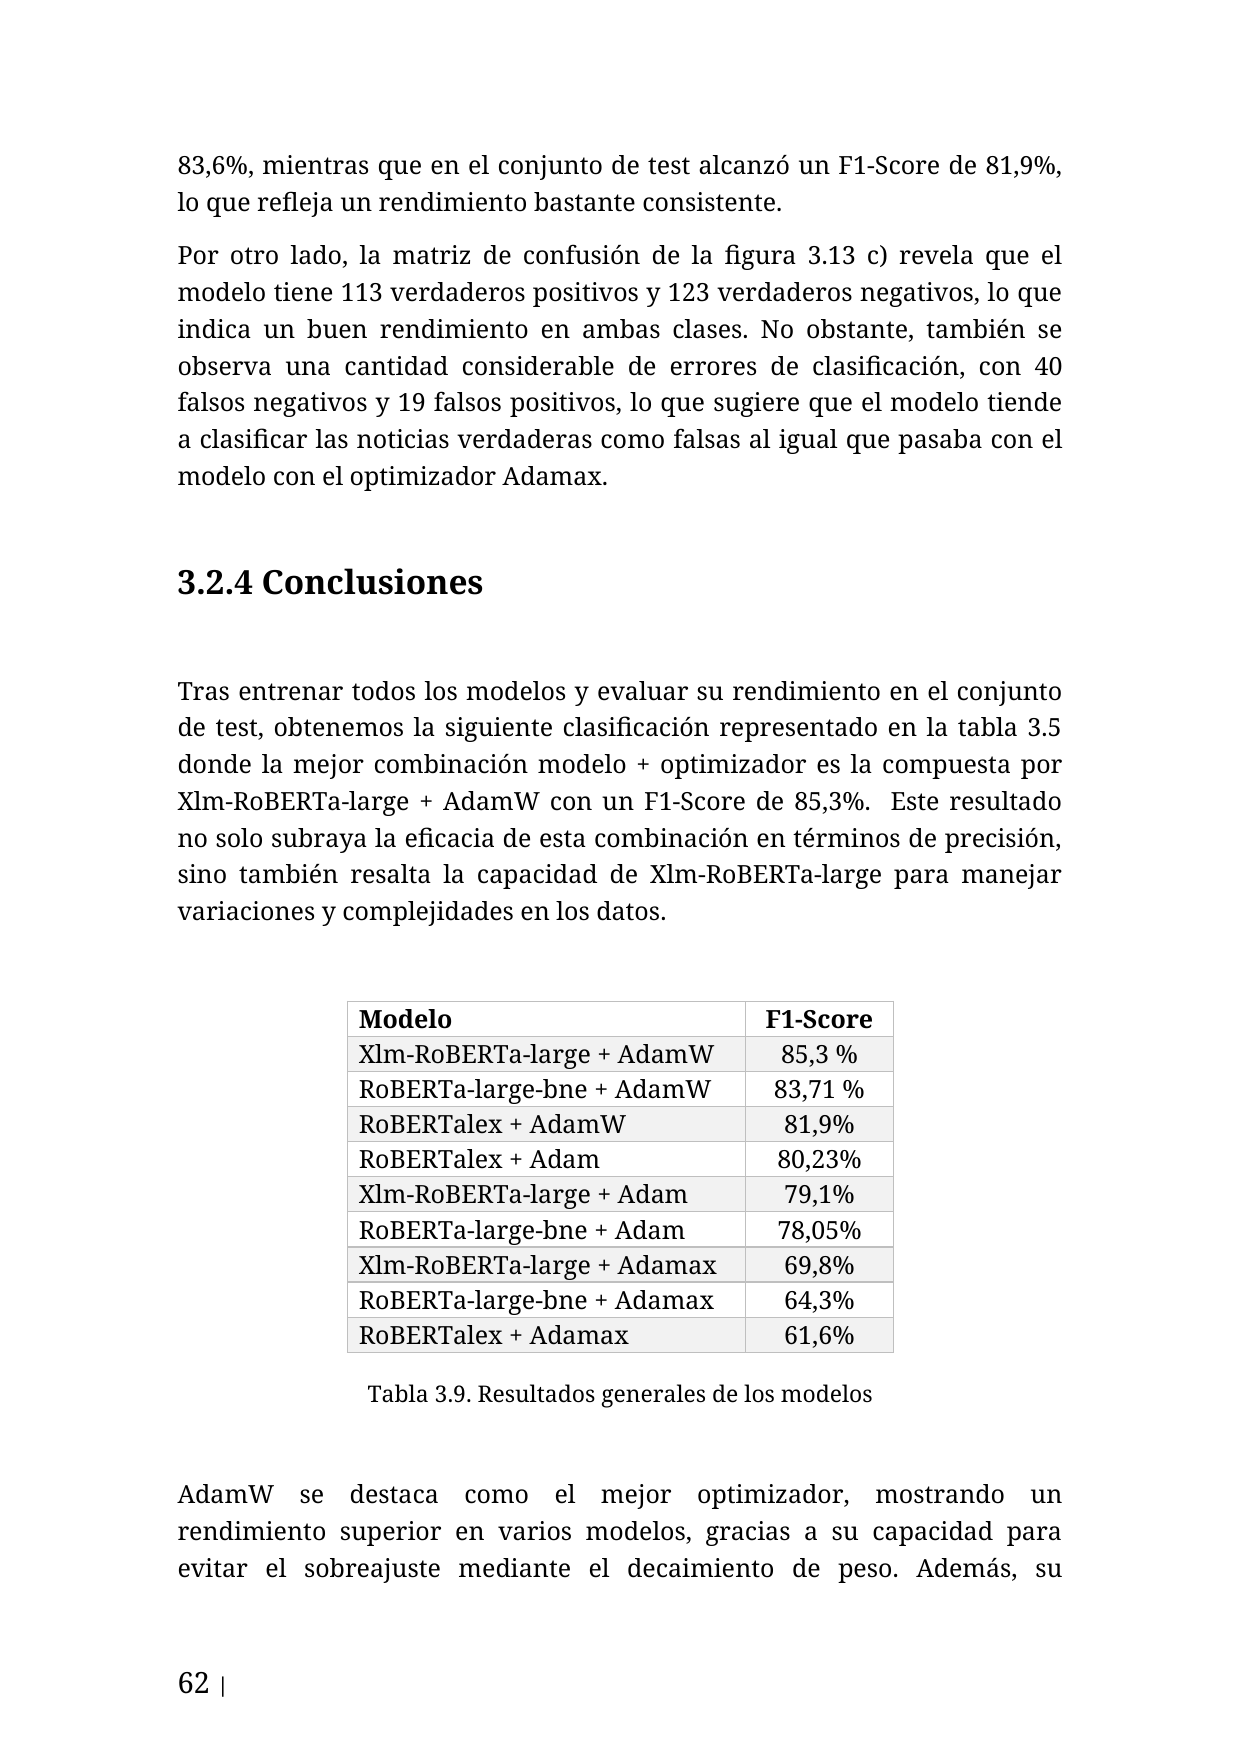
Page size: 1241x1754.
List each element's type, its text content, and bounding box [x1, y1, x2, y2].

table_cell RoBERTalex + Adam [348, 1142, 745, 1176]
table_cell RoBERTa-large-bne + AdamW [348, 1072, 745, 1106]
table_header F1-Score [746, 1002, 893, 1036]
table_cell 83,71 % [746, 1072, 893, 1106]
table_cell Xlm-RoBERTa-large + Adam [348, 1177, 745, 1211]
table_cell RoBERTa-large-bne + Adam [348, 1212, 745, 1246]
table_cell 64,3% [746, 1283, 893, 1317]
table_cell 81,9% [746, 1107, 893, 1141]
text Por otro lado, la matriz de confusión de la figura 3.13 c) revela que el modelo tiene 113 verdaderos positivos y 123 verdaderos negativos, lo que indica un buen rendimiento en ambas clases. No obstante, también se observa una cantidad considerable de errores de clasificación, con 40 falsos negativos y 19 falsos positivos, lo que sugiere que el modelo tiende a clasificar las noticias verdaderas como falsas al igual que pasaba con el modelo con el optimizador Adamax. [177, 238, 1063, 492]
table_cell 78,05% [746, 1212, 893, 1246]
table_cell 61,6% [746, 1318, 893, 1352]
subtitle 3.2.4 Conclusiones [177, 559, 1063, 604]
table_cell Xlm-RoBERTa-large + AdamW [348, 1037, 745, 1071]
table_cell 69,8% [746, 1248, 893, 1281]
text Tras entrenar todos los modelos y evaluar su rendimiento en el conjunto de test, obtenemos la siguiente clasificación representado en la tabla 3.5 donde la mejor combinación modelo + optimizador es la compuesta por Xlm-RoBERTa-large + AdamW con un F1-Score de 85,3%. Este resultado no solo subraya la eficacia de esta combinación en términos de precisión, sino también resalta la capacidad de Xlm-RoBERTa-large para manejar variaciones y complejidades en los datos. [177, 673, 1063, 928]
table_cell RoBERTa-large-bne + Adamax [348, 1283, 745, 1317]
table_cell RoBERTalex + Adamax [348, 1318, 745, 1352]
table_cell 85,3 % [746, 1037, 893, 1071]
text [177, 148, 1063, 218]
table_header Modelo [348, 1002, 745, 1036]
table_cell RoBERTalex + AdamW [348, 1107, 745, 1141]
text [177, 1477, 1063, 1584]
table_cell 79,1% [746, 1177, 893, 1211]
table_cell Xlm-RoBERTa-large + Adamax [348, 1248, 745, 1281]
table_cell 80,23% [746, 1142, 893, 1176]
